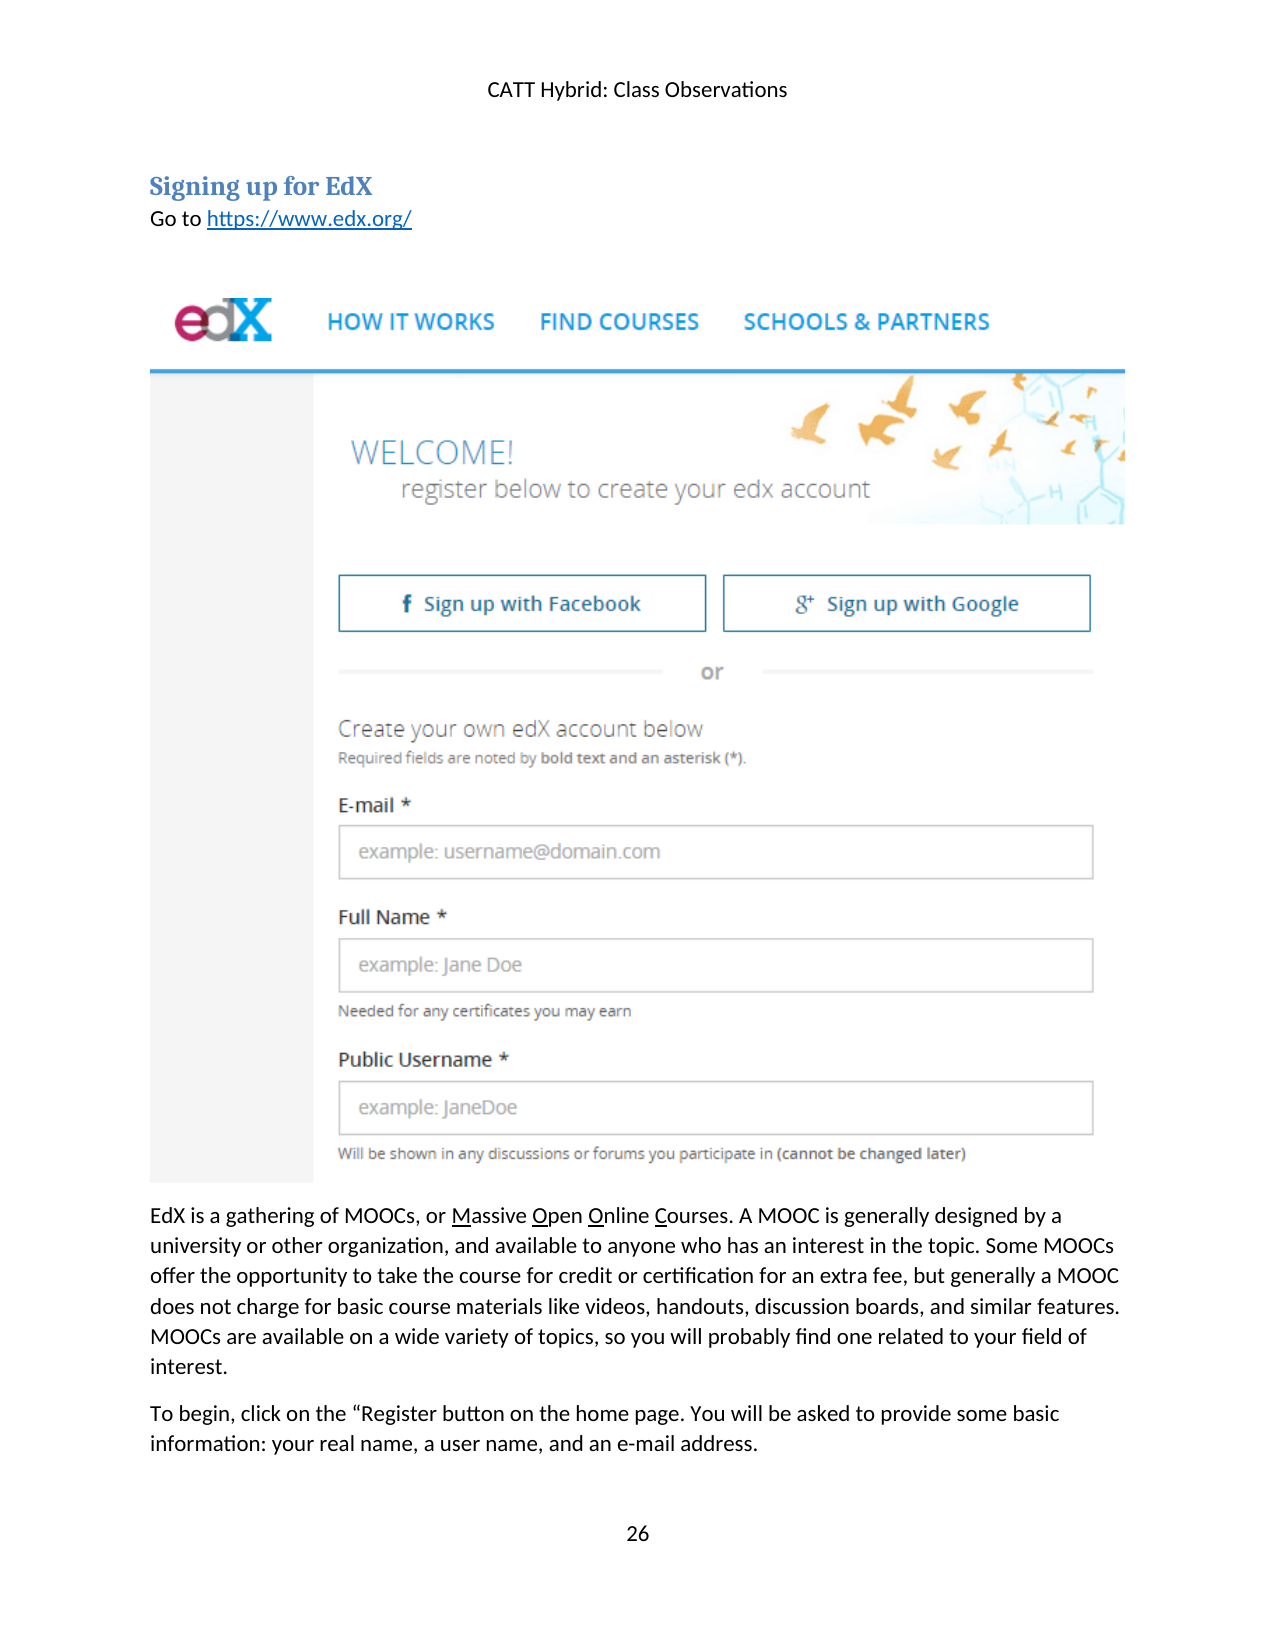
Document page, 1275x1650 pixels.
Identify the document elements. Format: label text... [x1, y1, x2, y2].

text EdX is a gathering of MOOCs, or Massive Open Online Courses. A MOOC is generally designed by a university or other organization, and available to anyone who has an interest in the topic. Some MOOCs offer the opportunity to take the course for credit or certification for an extra fee, but generally a MOOC does not charge for basic course materials like videos, handouts, discussion boards, and similar features. MOOCs are available on a wide variety of topics, so you will probably find one related to your field of interest. [150, 1201, 1125, 1380]
picture [150, 298, 1125, 1183]
subtitle Signing up for EdX [150, 171, 1125, 202]
text Go to https://www.edx.org/ [150, 204, 1125, 232]
text To begin, click on the “Register button on the home page. You will be asked to provide some basic information: your real name, a user name, and an e-mail address. [150, 1399, 1125, 1457]
picture [244, 298, 257, 311]
